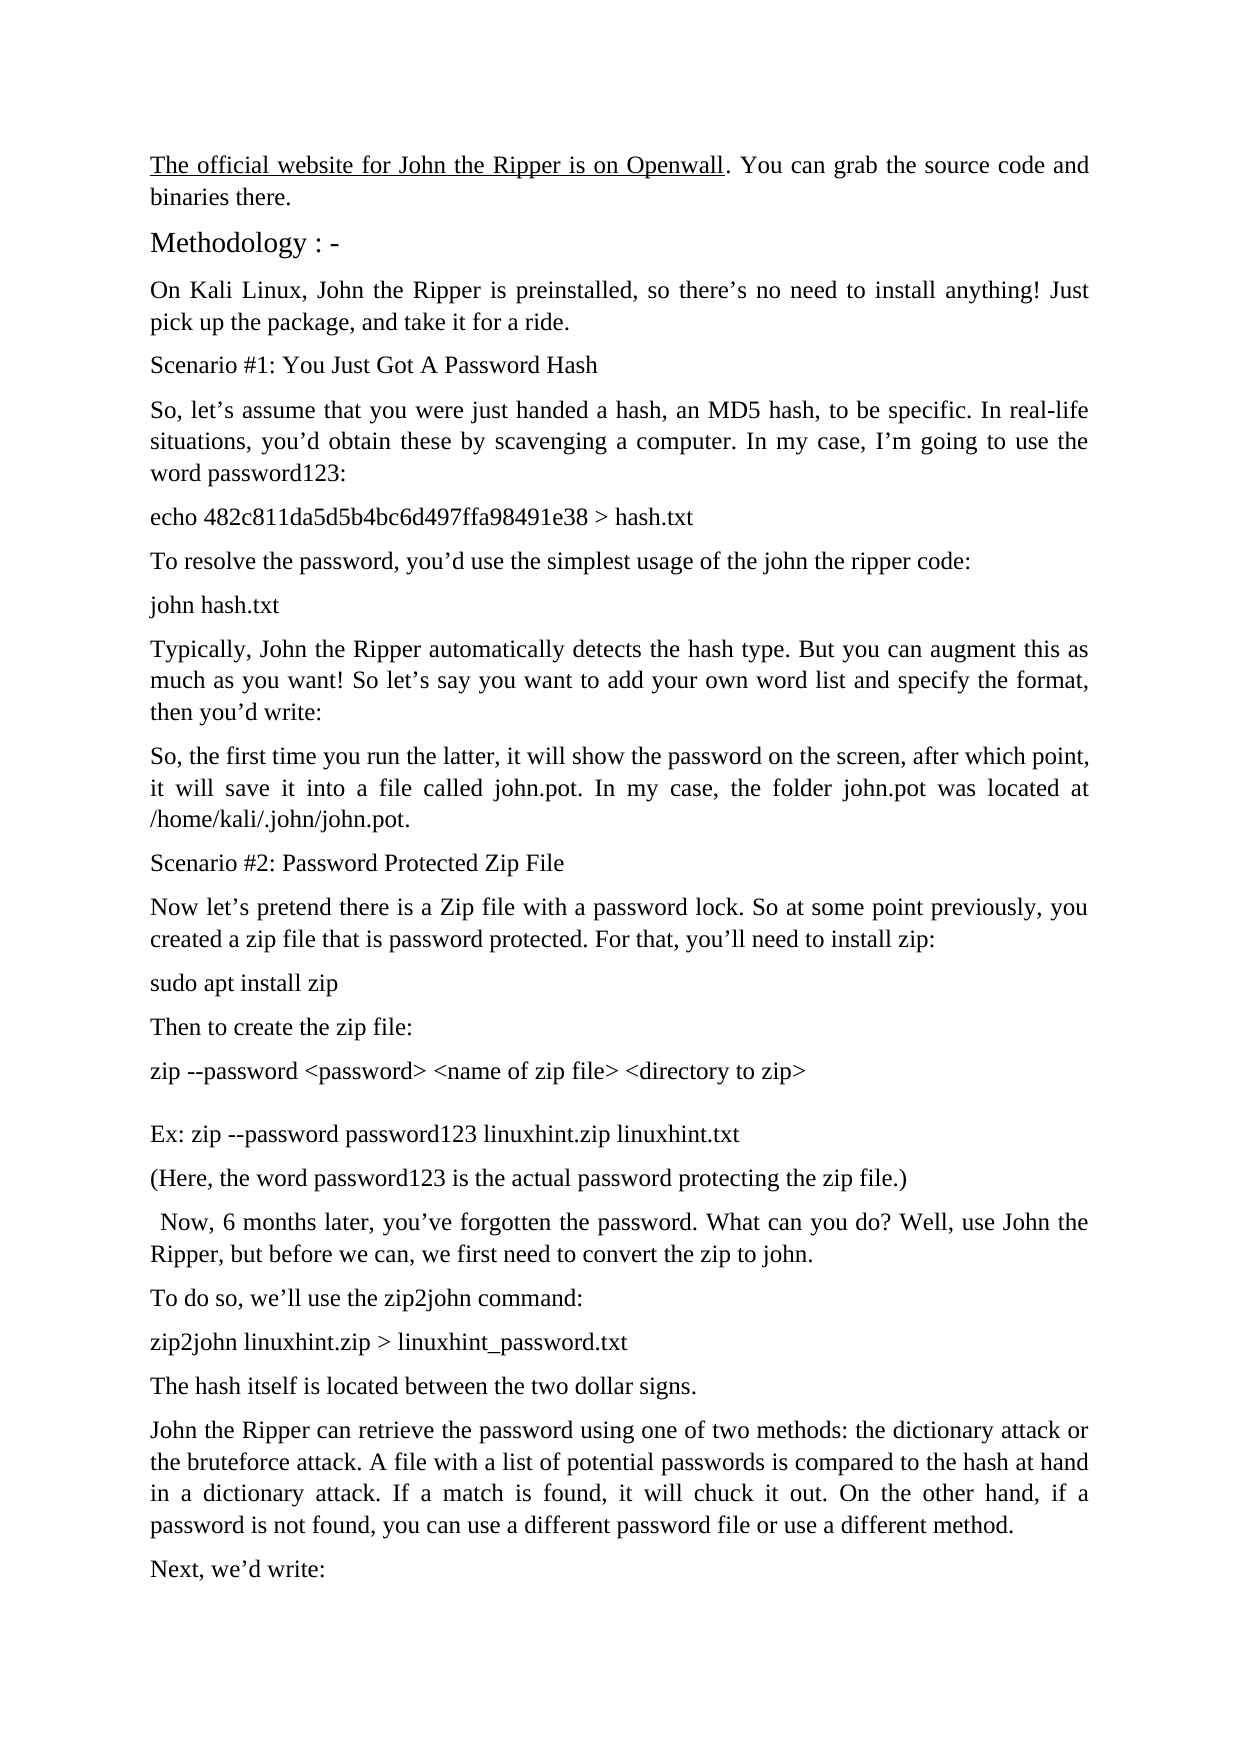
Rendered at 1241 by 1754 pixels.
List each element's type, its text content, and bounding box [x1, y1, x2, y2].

text Scenario #1: You Just Got A Password Hash [150, 351, 1090, 379]
text (Here, the word password123 is the actual password protecting the zip file.) [150, 1163, 1090, 1192]
text Typically, John the Ripper automatically detects the hash type. But you can augment this as much as you want! So let’s say you want to add your own word list and specify the format, then you’d write: [150, 634, 1090, 726]
text zip2john linuxhint.zip > linuxhint_password.txt [150, 1327, 1090, 1356]
text To resolve the password, you’d use the simplest usage of the john the ripper code: [150, 546, 1090, 575]
text echo 482c811da5d5b4bc6d497ffa98491e38 > hash.txt [150, 502, 1090, 531]
text Now, 6 months later, you’ve forgotten the password. What can you do? Well, use John the Ripper, but before we can, we first need to convert the zip to john. [150, 1207, 1090, 1268]
text Next, we’d write: [150, 1554, 1090, 1583]
text So, the first time you run the latter, it will show the password on the screen, after which point, it will save it into a file called john.pot. In my case, the folder john.pot was located at /home/kali/.john/john.pot. [150, 802, 1090, 833]
text To do so, we’ll use the zip2john command: [150, 1283, 1090, 1312]
text So, let’s assume that you were just handed a hash, an MD5 hash, to be specific. In real-life situations, you’d obtain these by scavenging a computer. In my case, I’m going to use the word password123: [150, 395, 1090, 487]
text The hash itself is located between the two dollar signs. [150, 1371, 1090, 1400]
text zip --password <password> <name of zip file> <directory to zip> Ex: zip --password password123 linuxhint.zip linuxhint.txt [150, 1056, 1090, 1148]
text sudo apt install zip [150, 968, 1090, 997]
text john hash.txt [150, 590, 1090, 619]
text On Kali Linux, John the Ripper is preinstalled, so there’s no need to install anything! Just pick up the package, and take it for a ride. [150, 304, 1090, 335]
text The official website for John the Ripper is on Openwall. You can grab the source code and binaries there. [150, 150, 1090, 210]
text Then to create the zip file: [150, 1012, 1090, 1041]
text Methodology : - [150, 226, 1090, 259]
text Scenario #2: Password Protected Zip File [150, 848, 1090, 877]
text Now let’s pretend there is a Zip file with a password lock. So at some point previously, you created a zip file that is password protected. For that, you’ll need to install zip: [150, 892, 1090, 953]
text John the Ripper can retrieve the password using one of two methods: the dictionary attack or the bruteforce attack. A file with a list of potential passwords is compared to the hash at hand in a dictionary attack. If a match is found, it will chuck it out. On the other hand, if a password is not found, you can use a different password file or use a different method. [150, 1415, 1090, 1539]
